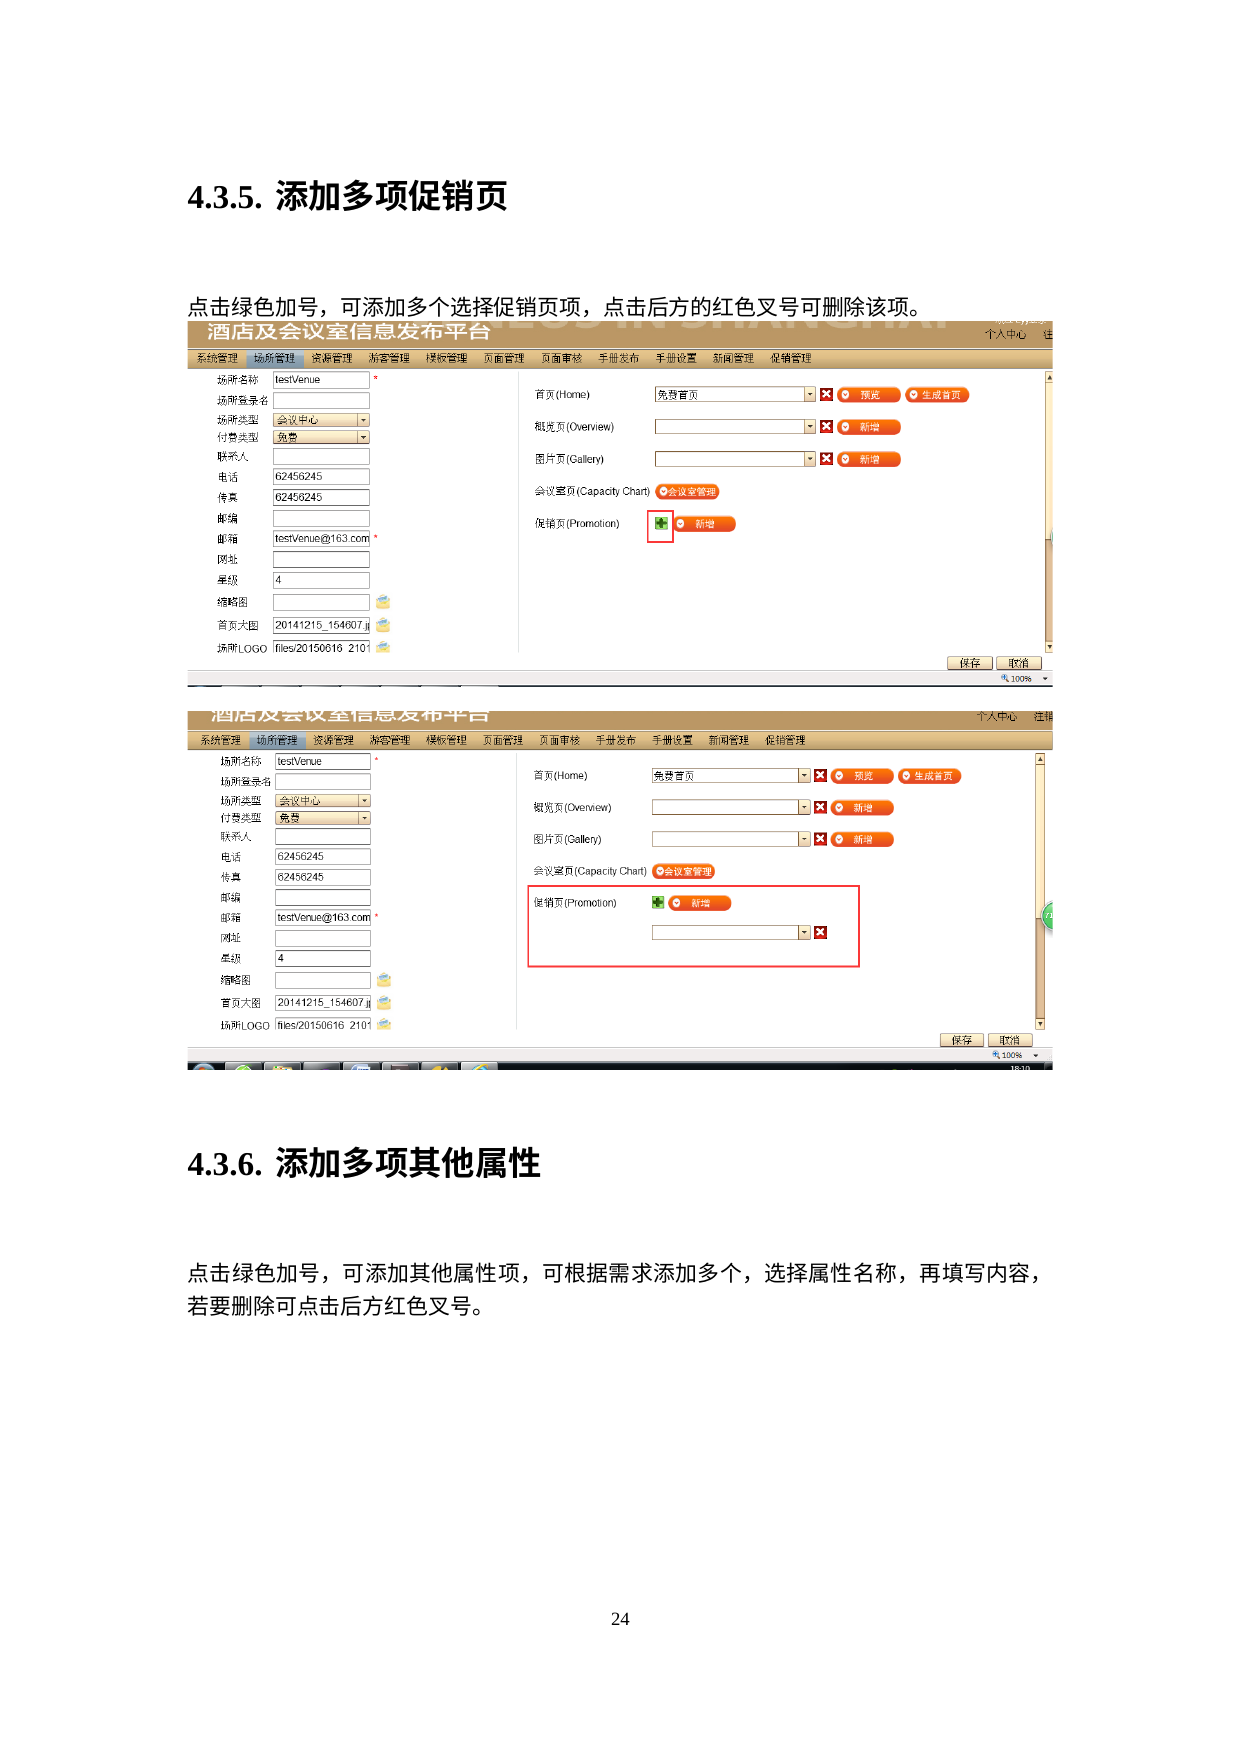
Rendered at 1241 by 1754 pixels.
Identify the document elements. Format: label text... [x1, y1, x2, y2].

subtitle 添加多项其他属性 [187, 1129, 1053, 1194]
picture [187, 711, 1053, 1070]
text 点击绿色加号，可添加其他属性项，可根据需求添加多个，选择属性名称，再填写内容，若要删除可点击后方红色叉号。 [187, 1256, 1053, 1321]
text 点击绿色加号，可添加多个选择促销页项，点击后方的红色叉号可删除该项。 [187, 289, 1053, 321]
subtitle 添加多项促销页 [187, 162, 1053, 227]
picture [187, 321, 1053, 687]
